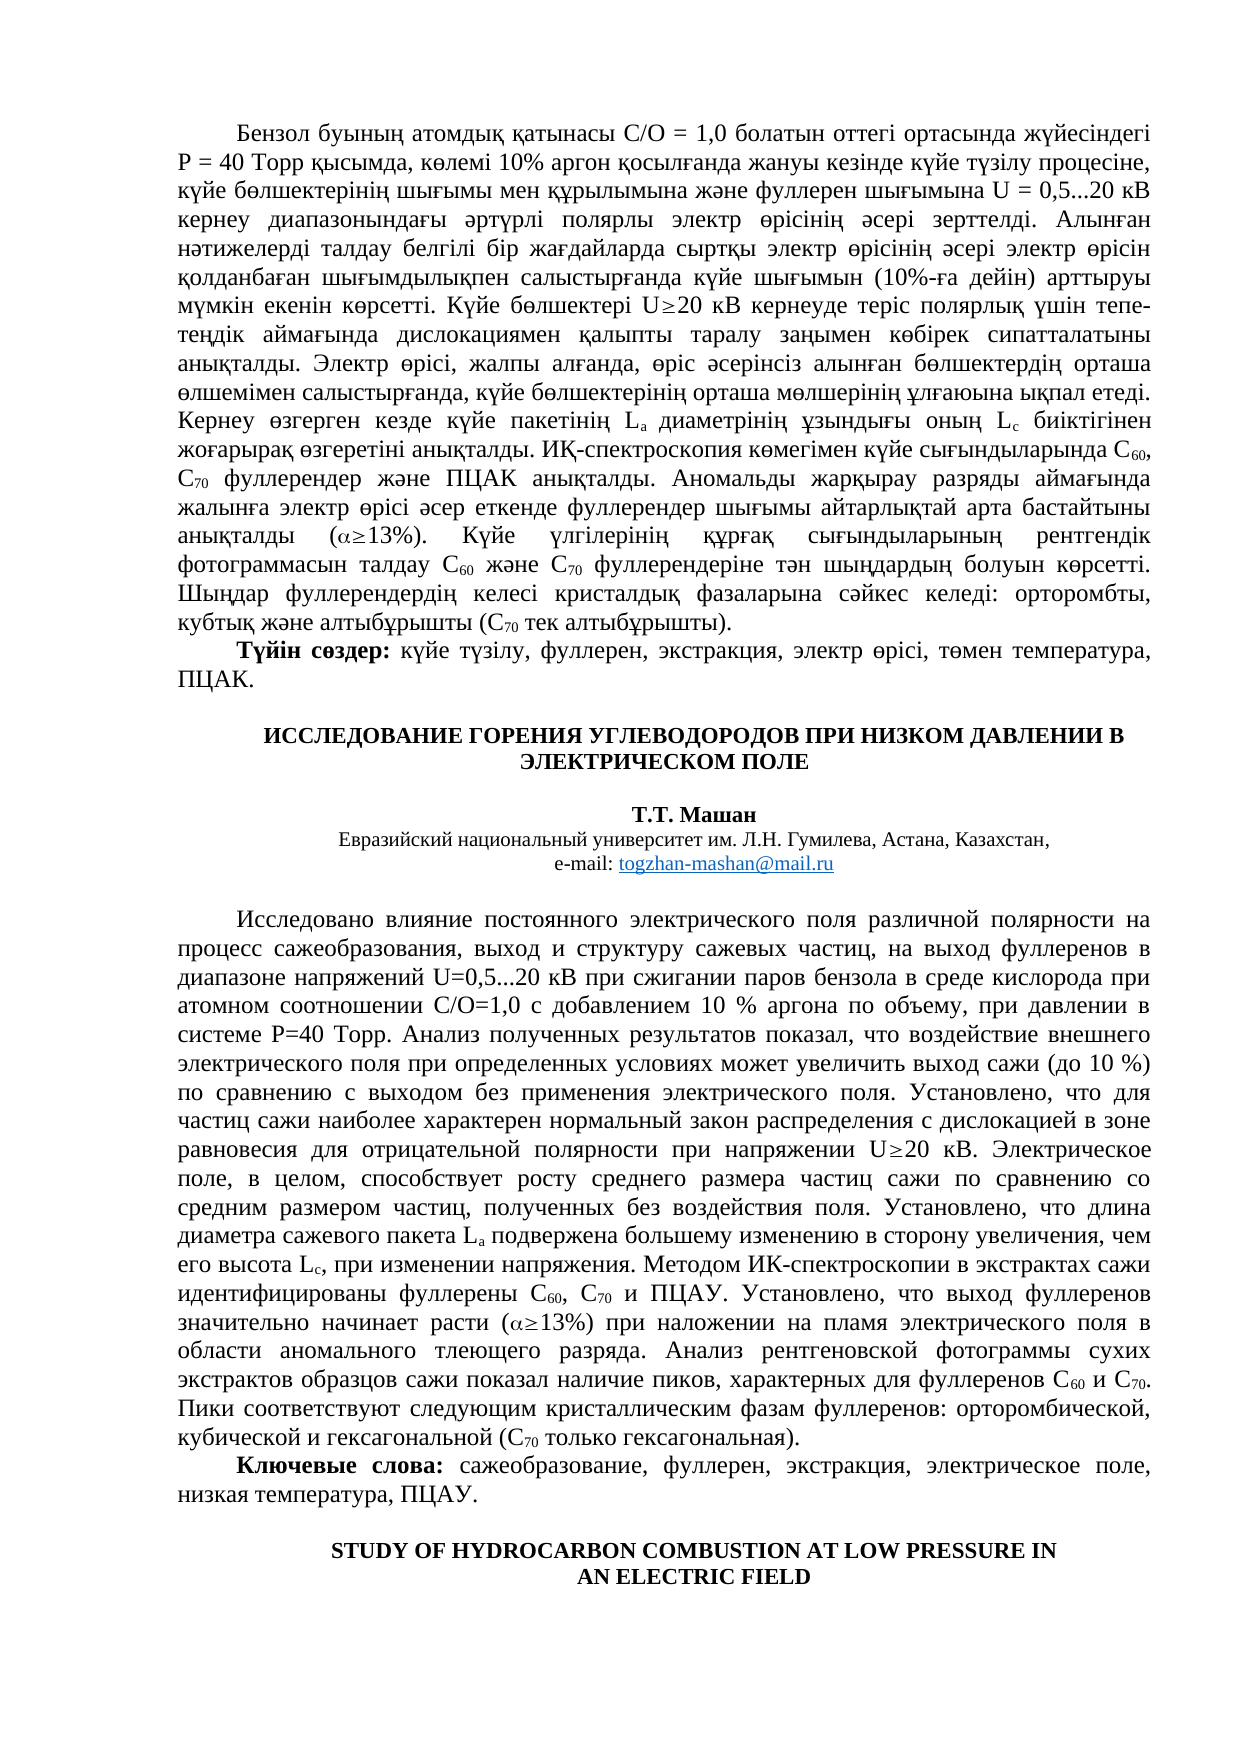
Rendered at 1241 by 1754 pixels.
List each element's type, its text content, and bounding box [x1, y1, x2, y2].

text Түйін сөздер: күйе түзілу, фуллерен, экстракция, электр өрісі, төмен температура, ПЦАК. [177, 636, 1152, 693]
text STUDY OF HYDROCARBON COMBUSTION AT LOW PRESSURE IN [177, 1537, 1152, 1563]
text Исследовано влияние постоянного электрического поля различной полярности на процесс сажеобразования, выход и структуру сажевых частиц, на выход фуллеренов в диапазоне напряжений U=0,5...20 кВ при сжигании паров бензола в среде кислорода при атомном соотношении С/О=1,0 с добавлением 10 % аргона по объему, при давлении в системе Р=40 Торр. Анализ полученных результатов показал, что воздействие внешнего электрического поля при определенных условиях может увеличить выход сажи (до 10 %) по сравнению с выходом без применения электрического поля. Установлено, что для частиц сажи наиболее характерен нормальный закон распределения с дислокацией в зоне равновесия для отрицательной полярности при напряжении U20 кВ. Электрическое поле, в целом, способствует росту среднего размера частиц сажи по сравнению со средним размером частиц, полученных без воздействия поля. Установлено, что длина диаметра сажевого пакета La подвержена большему изменению в сторону увеличения, чем его высота Lс, при изменении напряжения. Методом ИК-спектроскопии в экстрактах сажи идентифицированы фуллерены С60, С70 и ПЦАУ. Установлено, что выход фуллеренов значительно начинает расти (13%) при наложении на пламя электрического поля в области аномального тлеющего разряда. Анализ рентгеновской фотограммы сухих экстрактов образцов сажи показал наличие пиков, характерных для фуллеренов С60 и С70. Пики соответствуют следующим кристаллическим фазам фуллеренов: орторомбической, кубической и гексагональной (C70 только гексагональная). [177, 904, 1152, 1450]
text Бензол буының атомдық қатынасы C/O = 1,0 болатын оттегі ортасында жүйесіндегі P = 40 Торр қысымда, көлемі 10% аргон қосылғанда жануы кезінде күйе түзілу процесіне, күйе бөлшектерінің шығымы мен құрылымына және фуллерен шығымына U = 0,5...20 кВ кернеу диапазонындағы әртүрлі полярлы электр өрісінің әсері зерттелді. Алынған нәтижелерді талдау белгілі бір жағдайларда сыртқы электр өрісінің әсері электр өрісін қолданбаған шығымдылықпен салыстырғанда күйе шығымын (10%-ға дейін) арттыруы мүмкін екенін көрсетті. Күйе бөлшектері U20 кВ кернеуде теріс полярлық үшін тепе-теңдік аймағында дислокациямен қалыпты таралу заңымен көбірек сипатталатыны анықталды. Электр өрісі, жалпы алғанда, өріс әсерінсіз алынған бөлшектердің орташа өлшемімен салыстырғанда, күйе бөлшектерінің орташа мөлшерінің ұлғаюына ықпал етеді. Кернеу өзгерген кезде күйе пакетінің La диаметрінің ұзындығы оның Lc биіктігінен жоғарырақ өзгеретіні анықталды. ИҚ-спектроскопия көмегімен күйе сығындыларында C60, C70 фуллерендер және ПЦАК анықталды. Аномальды жарқырау разряды аймағында жалынға электр өрісі әсер еткенде фуллерендер шығымы айтарлықтай арта бастайтыны анықталды (13%). Күйе үлгілерінің құрғақ сығындыларының рентгендік фотограммасын талдау С60 және С70 фуллерендеріне тән шыңдардың болуын көрсетті. Шыңдар фуллерендердің келесі кристалдық фазаларына сәйкес келеді: орторомбты, кубтық және алтыбұрышты (C70 тек алтыбұрышты). [177, 118, 1152, 636]
text е-mail: togzhan-mashan@mail.ru [177, 851, 1152, 875]
text Т.Т. Машан [177, 801, 1152, 827]
text Ключевые слова: сажеобразование, фуллерен, экстракция, электрическое поле, низкая температура, ПЦАУ. [177, 1450, 1152, 1508]
text ИССЛЕДОВАНИЕ ГОРЕНИЯ УГЛЕВОДОРОДОВ ПРИ НИЗКОМ ДАВЛЕНИИ В ЭЛЕКТРИЧЕСКОМ ПОЛЕ [177, 722, 1152, 774]
text AN ELECTRIC FIELD [177, 1563, 1152, 1589]
text Евразийский национальный университет им. Л.Н. Гумилева, Астана, Казахстан, [177, 827, 1152, 851]
